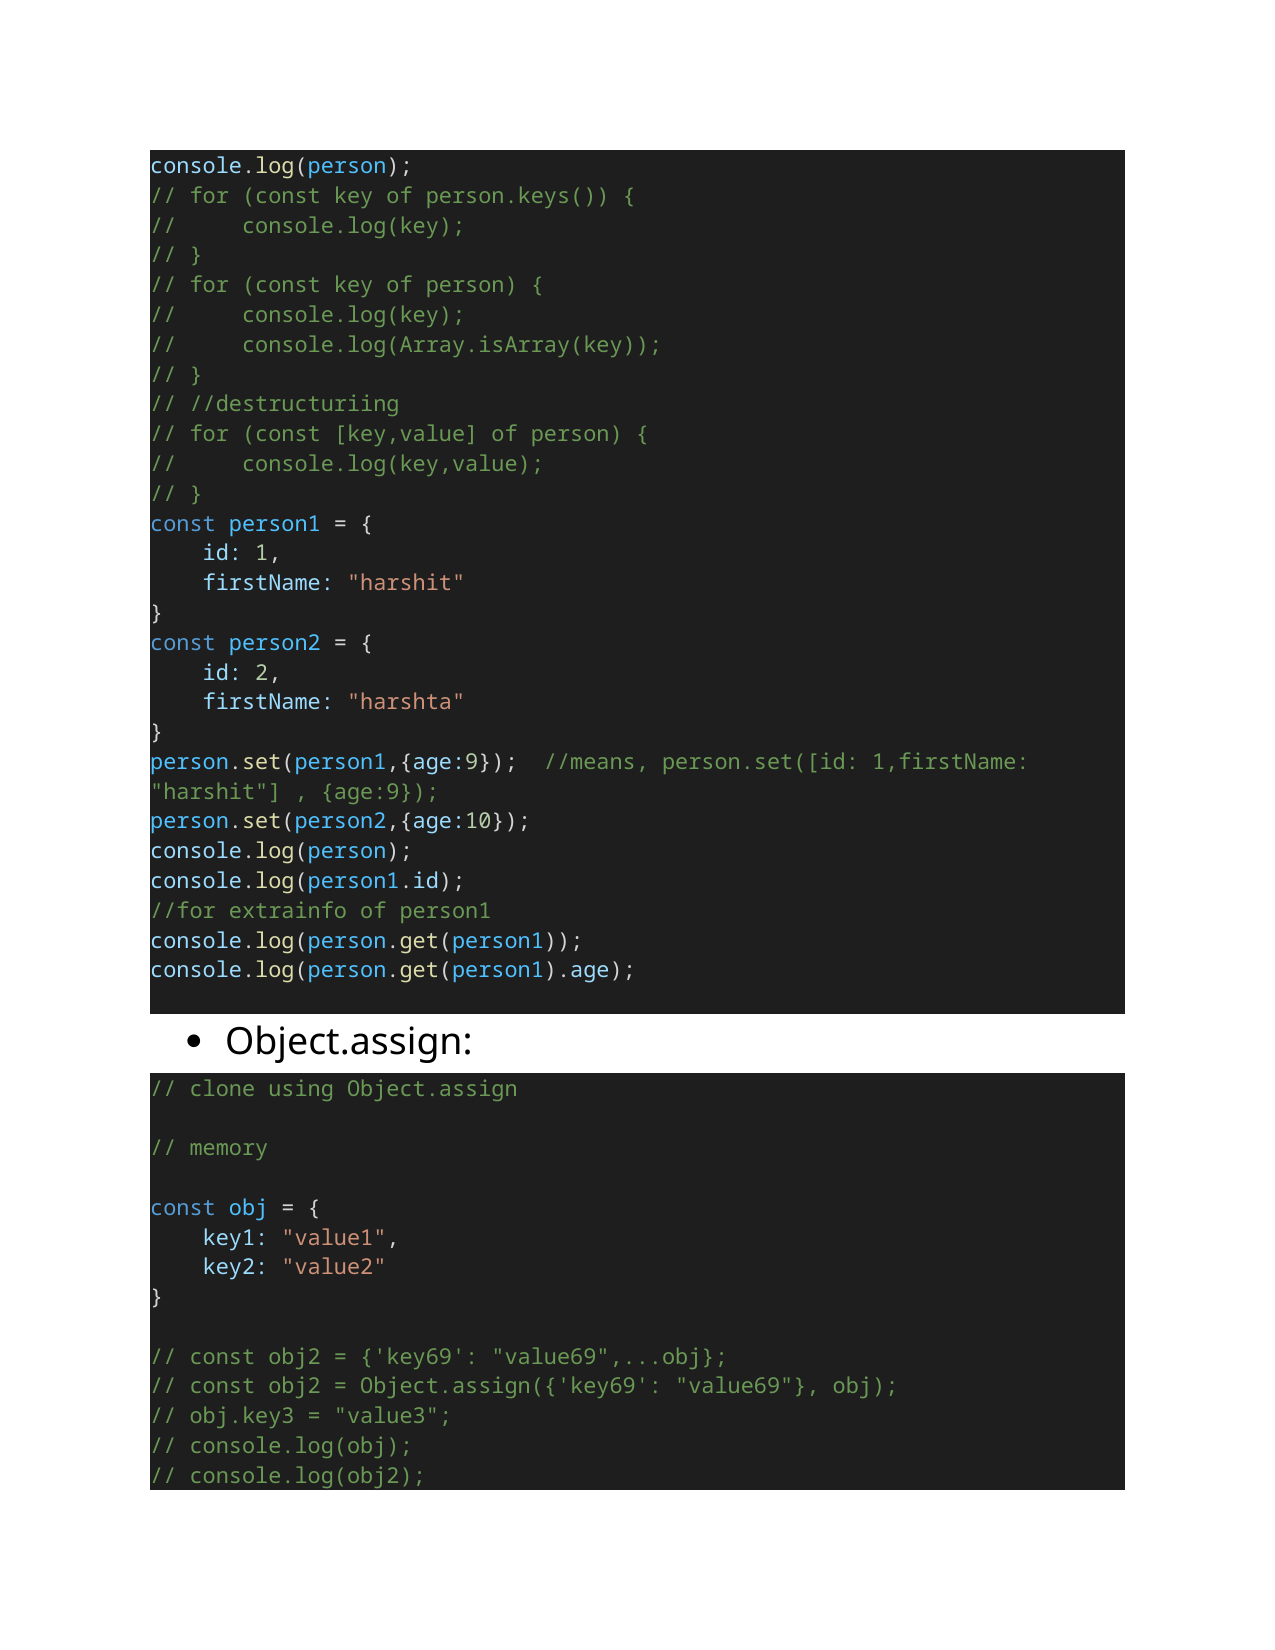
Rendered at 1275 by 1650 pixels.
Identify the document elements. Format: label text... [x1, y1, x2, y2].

text // console.log(key); [150, 209, 1125, 239]
text // //destructuriing [150, 388, 1125, 418]
list Object.assign: [187, 1014, 1125, 1065]
text person.set(person1,{age:9}); //means, person.set([id: 1,firstName: "harshit"] , {age:9}); [150, 746, 1125, 805]
text // for (const key of person.keys()) { [150, 180, 1125, 209]
text person.set(person2,{age:10}); [150, 805, 1125, 835]
text id: 2, [150, 656, 1125, 686]
text } [150, 1281, 1125, 1311]
text console.log(person); [150, 835, 1125, 865]
text // } [150, 478, 1125, 507]
text // memory [150, 1132, 1125, 1162]
text // console.log(Array.isArray(key)); [150, 329, 1125, 358]
text // const obj2 = {'key69': "value69",...obj}; [150, 1341, 1125, 1371]
text console.log(person.get(person1).age); [150, 954, 1125, 984]
text // console.log(obj2); [150, 1460, 1125, 1490]
text id: 1, [150, 537, 1125, 567]
text // } [150, 239, 1125, 269]
text console.log(person1.id); [150, 865, 1125, 895]
text // console.log(key,value); [150, 448, 1125, 478]
text const person2 = { [150, 627, 1125, 656]
text key2: "value2" [150, 1251, 1125, 1281]
text firstName: "harshit" [150, 567, 1125, 597]
text // } [150, 358, 1125, 388]
text key1: "value1", [150, 1222, 1125, 1251]
text console.log(person.get(person1)); [150, 924, 1125, 954]
text console.log(person); [150, 150, 1125, 180]
text firstName: "harshta" [150, 686, 1125, 716]
text const person1 = { [150, 507, 1125, 537]
text const obj = { [150, 1192, 1125, 1222]
text //for extrainfo of person1 [150, 895, 1125, 924]
text // obj.key3 = "value3"; [150, 1400, 1125, 1430]
text // console.log(key); [150, 299, 1125, 329]
text } [150, 716, 1125, 746]
text } [150, 597, 1125, 627]
text // const obj2 = Object.assign({'key69': "value69"}, obj); [150, 1371, 1125, 1400]
text // for (const [key,value] of person) { [150, 418, 1125, 448]
text // console.log(obj); [150, 1430, 1125, 1460]
text // for (const key of person) { [150, 269, 1125, 299]
text // clone using Object.assign [150, 1073, 1125, 1102]
